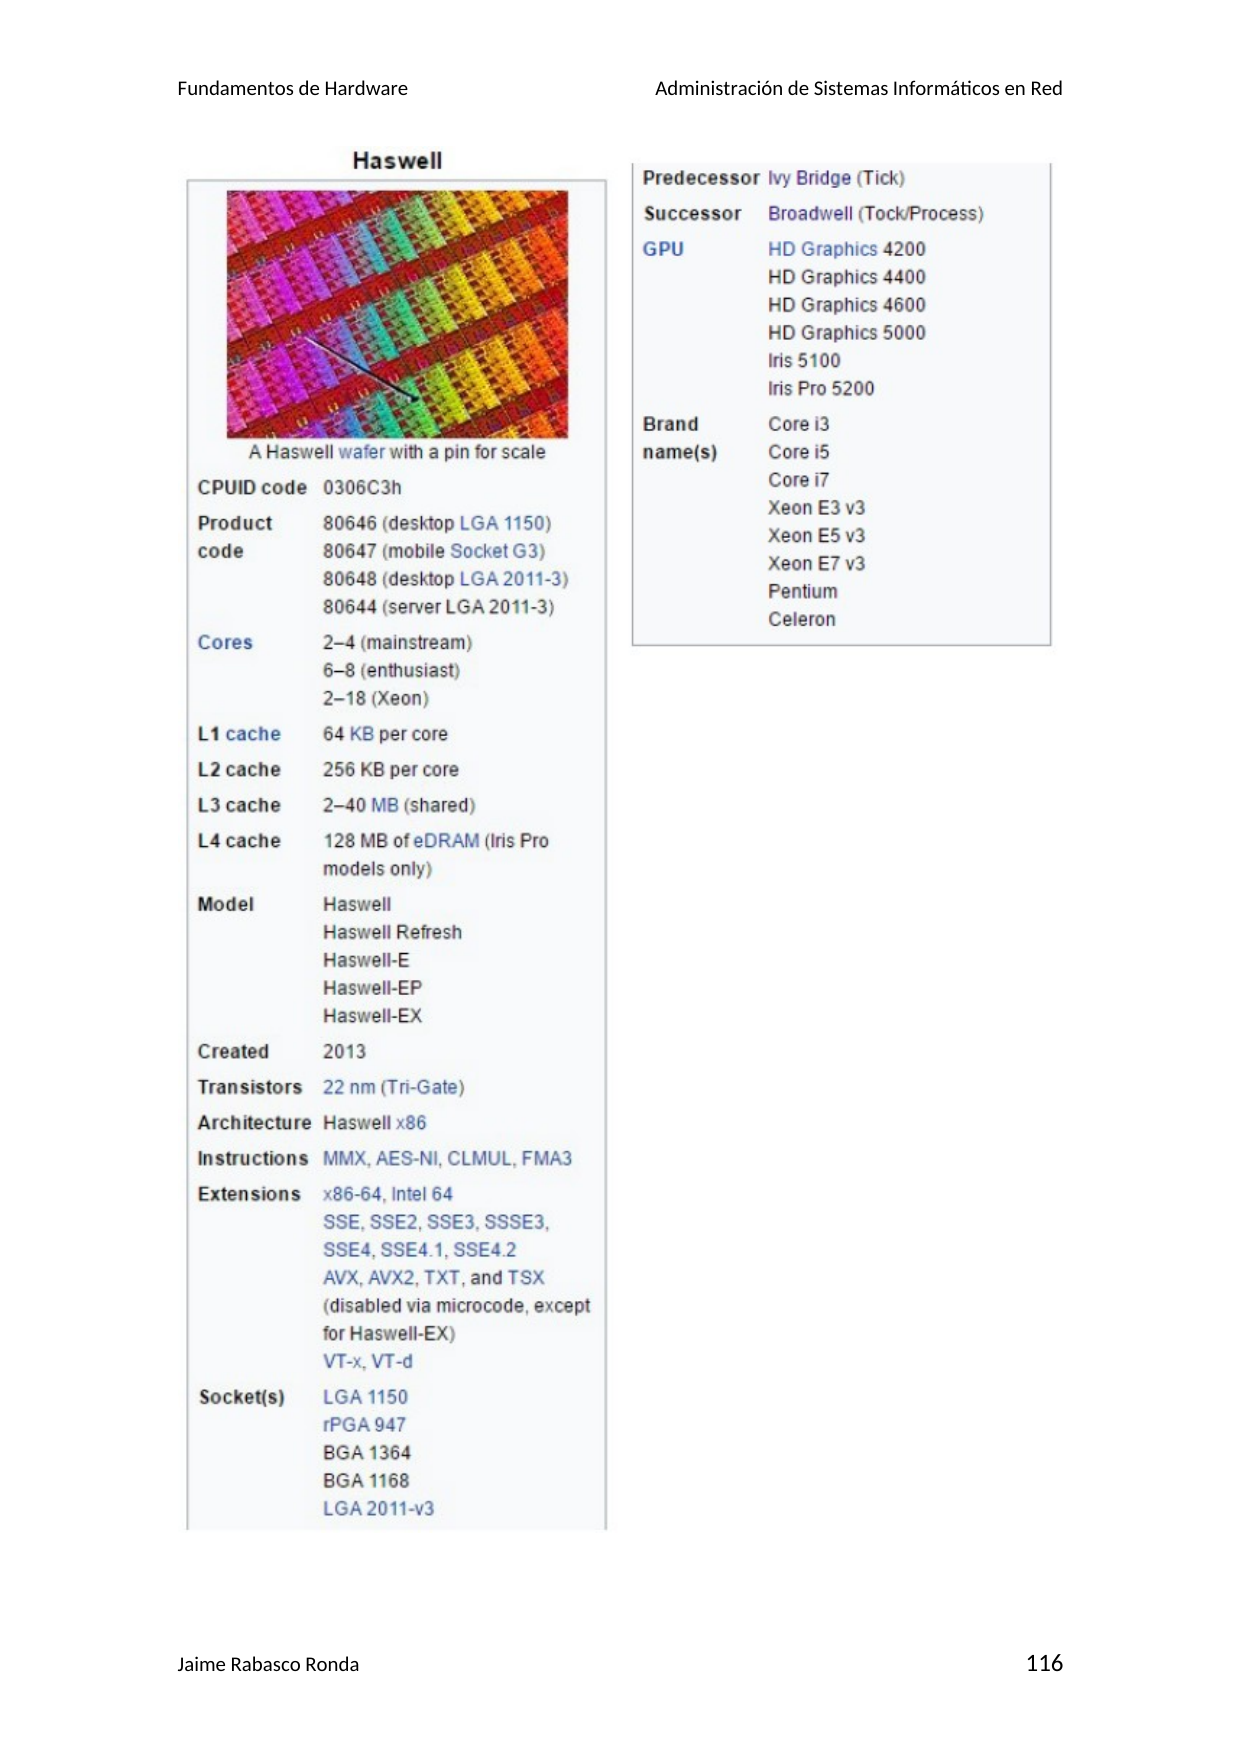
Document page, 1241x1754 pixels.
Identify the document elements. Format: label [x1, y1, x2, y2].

picture [178, 146, 1063, 1533]
